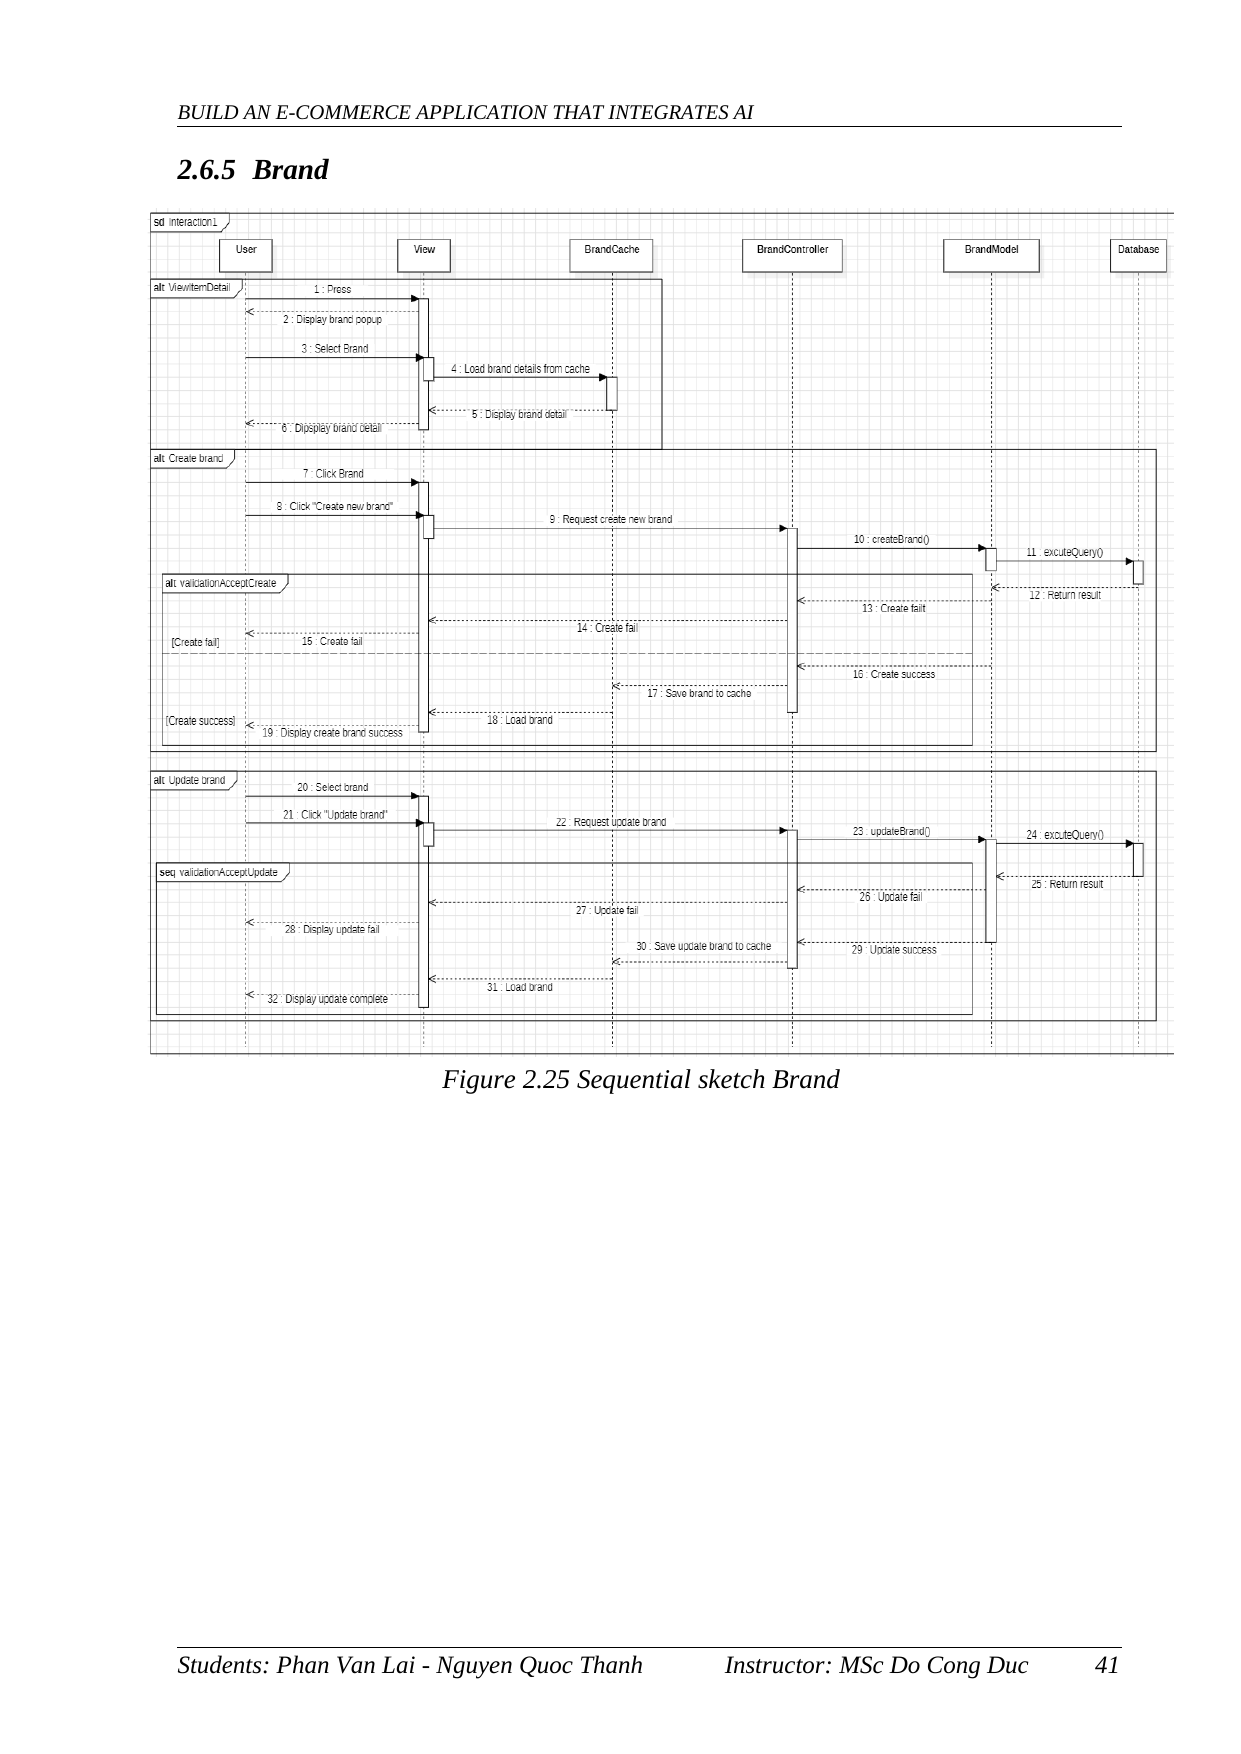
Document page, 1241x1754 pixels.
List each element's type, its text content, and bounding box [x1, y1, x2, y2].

picture [147, 208, 1174, 1057]
subtitle Brand [177, 152, 1122, 186]
